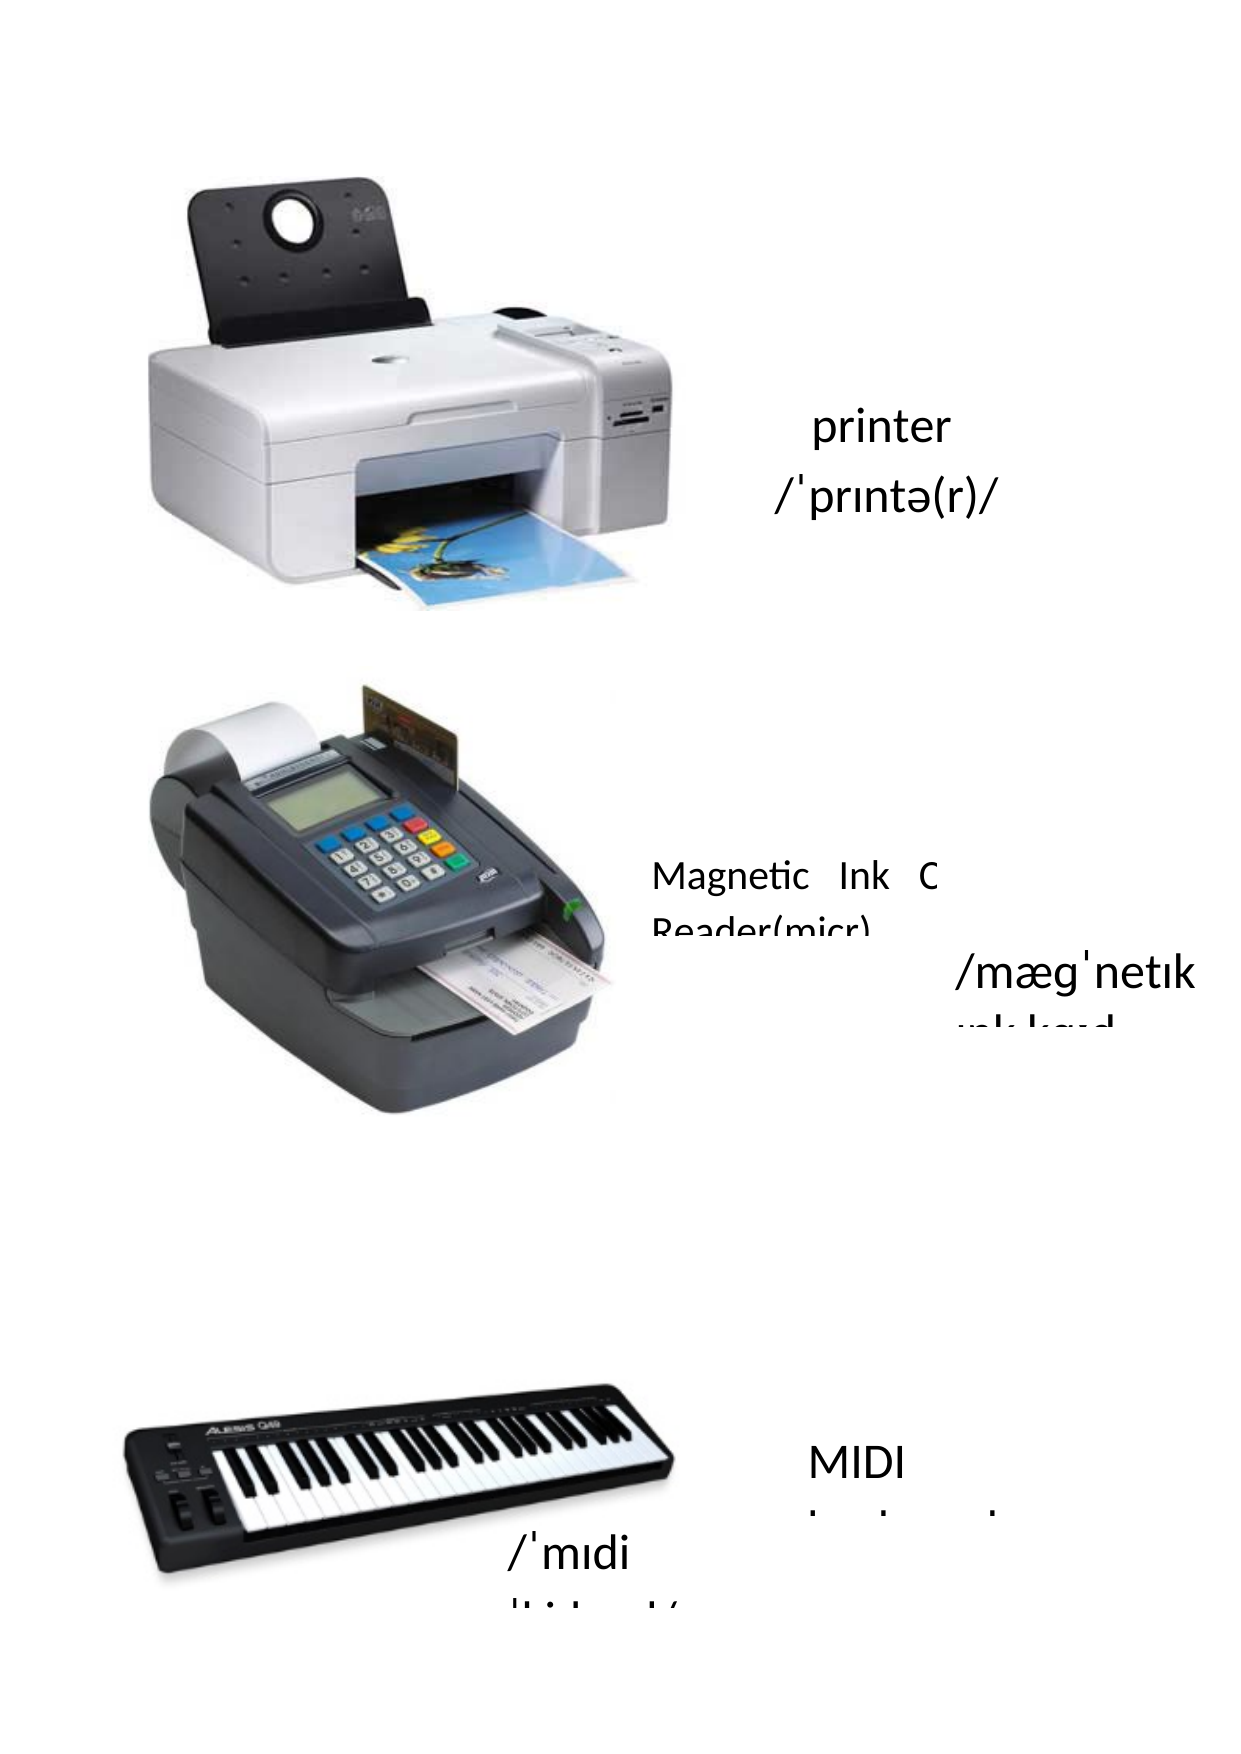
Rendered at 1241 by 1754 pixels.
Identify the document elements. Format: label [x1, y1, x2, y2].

picture [147, 666, 617, 1135]
picture [68, 1304, 712, 1667]
picture [147, 176, 757, 611]
